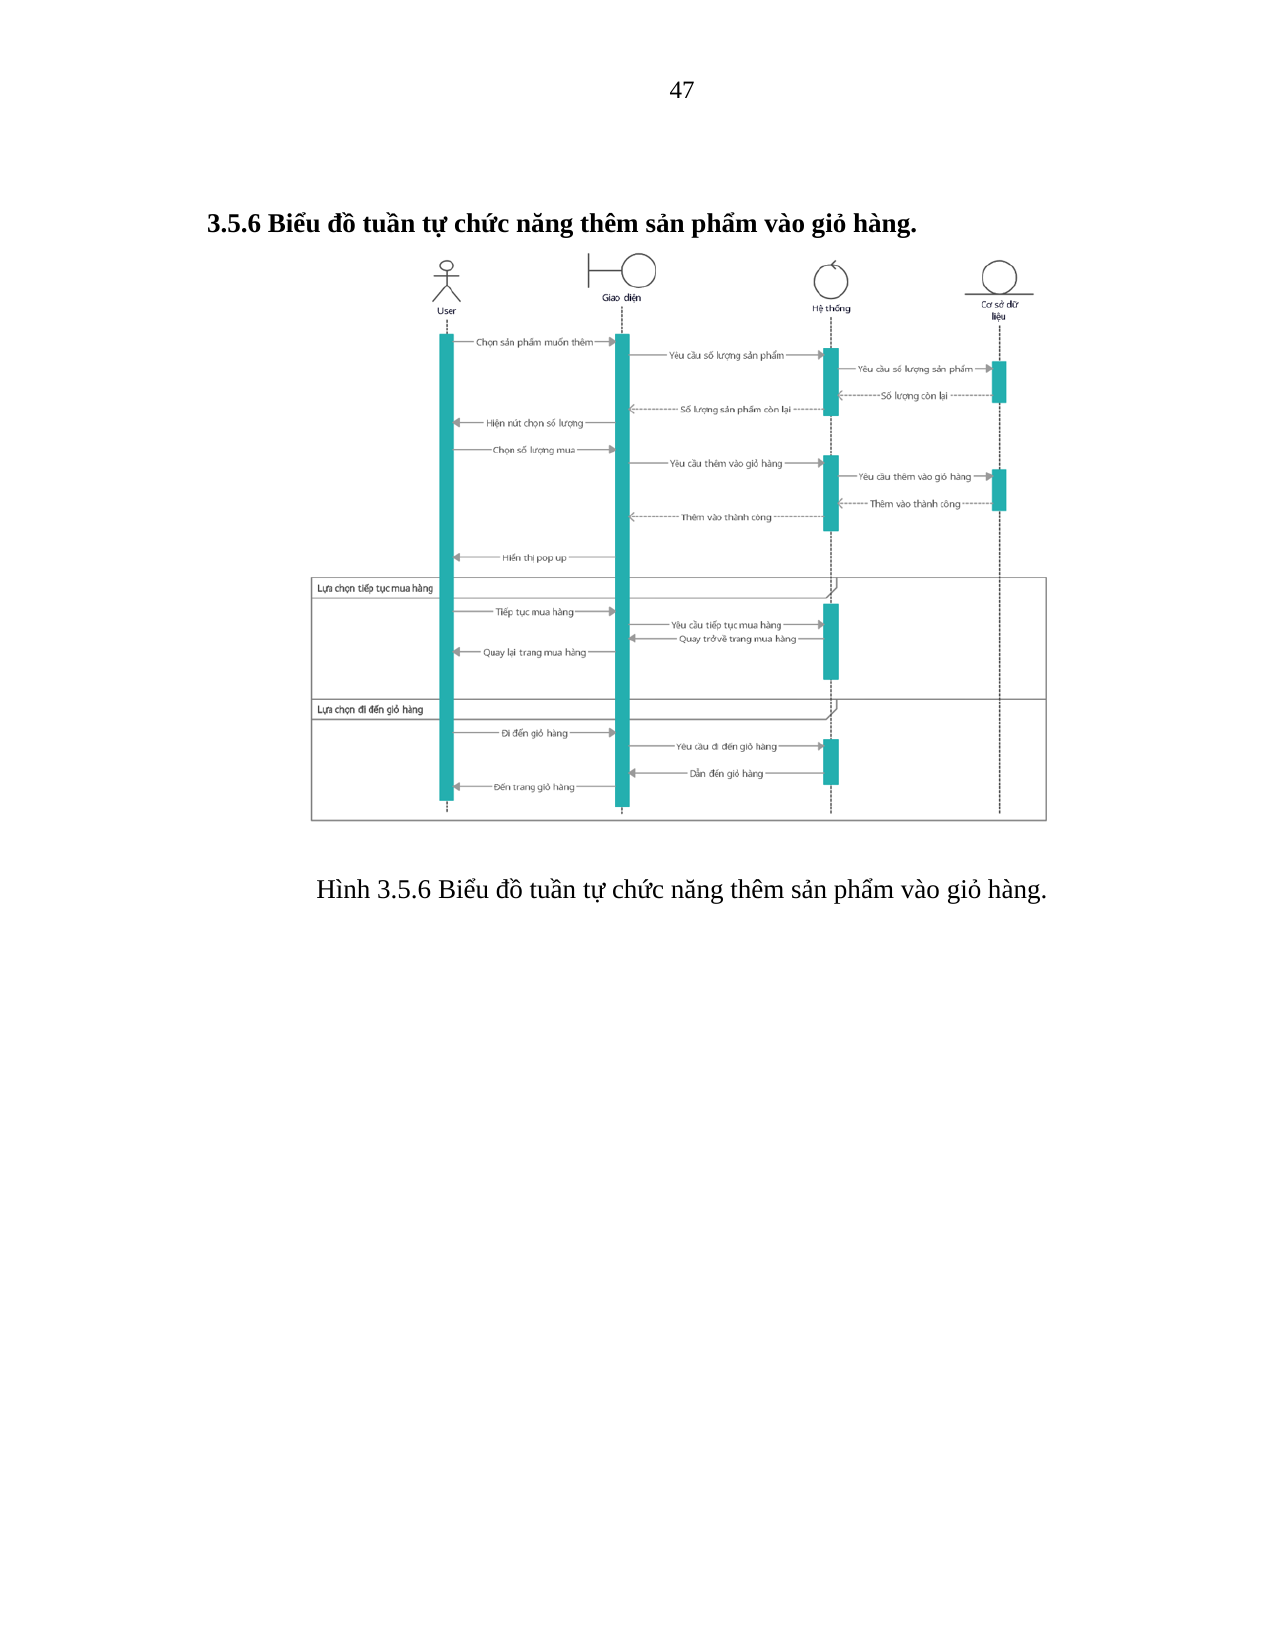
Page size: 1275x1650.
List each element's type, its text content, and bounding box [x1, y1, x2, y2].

picture [295, 245, 1068, 848]
text Hình 3.5.6 Biểu đồ tuần tự chức năng thêm sản phẩm vào giỏ hàng. [207, 873, 1157, 904]
subtitle 3.5.6 Biểu đồ tuần tự chức năng thêm sản phẩm vào giỏ hàng. [207, 207, 1157, 238]
